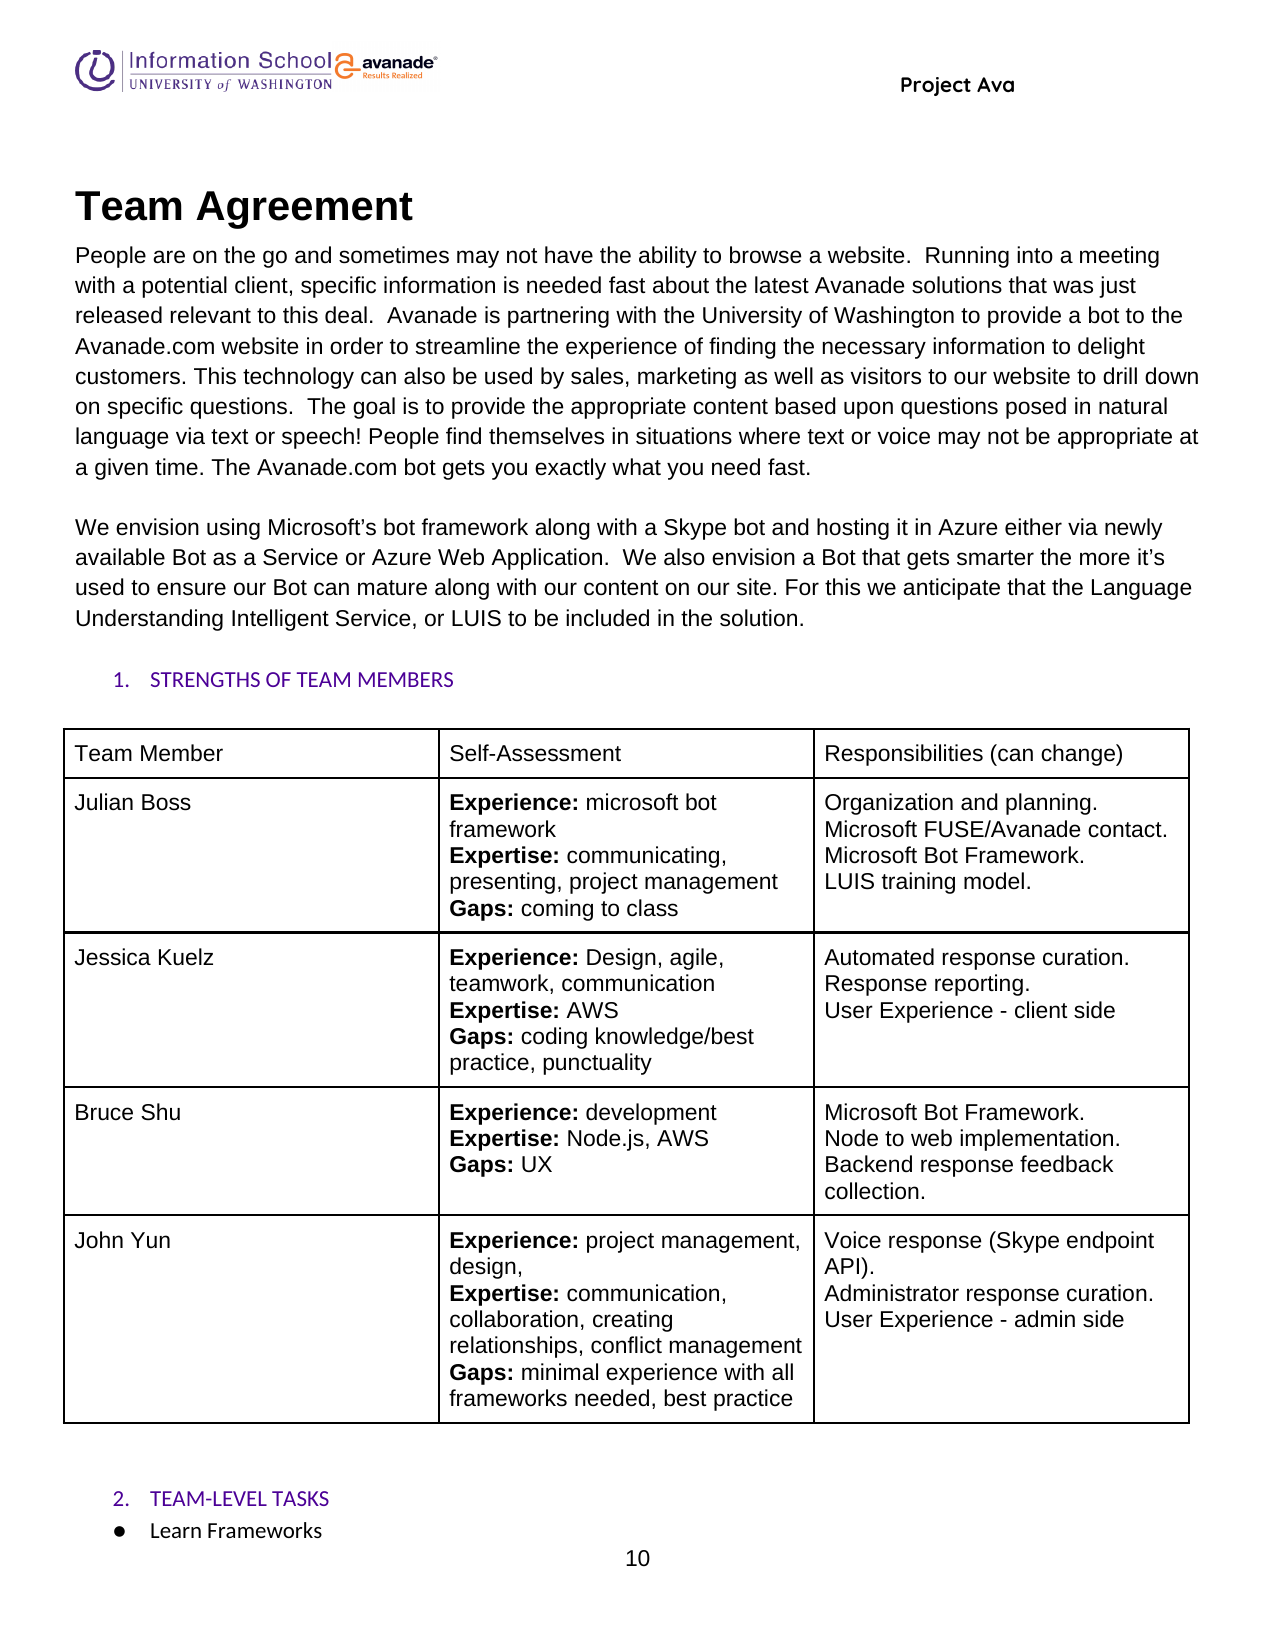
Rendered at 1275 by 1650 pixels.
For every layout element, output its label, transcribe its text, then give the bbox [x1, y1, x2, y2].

text People are on the go and sometimes may not have the ability to browse a website. Running into a meeting with a potential client, specific information is needed fast about the latest Avanade solutions that was just released relevant to this deal. Avanade is partnering with the University of Washington to provide a bot to the Avanade.com website in order to streamline the experience of finding the necessary information to delight customers. This technology can also be used by sales, marketing as well as visitors to our website to drill down on specific questions. The goal is to provide the appropriate content based upon questions posed in natural language via text or speech! People find themselves in situations where text or voice may not be appropriate at a given time. The Avanade.com bot gets you exactly what you need fast. [75, 242, 1200, 480]
table_header Self-Assessment [440, 730, 813, 777]
picture [75, 41, 441, 92]
table_cell Organization and planning. Microsoft FUSE/Avanade contact. Microsoft Bot Framework. LUIS training model. [815, 779, 1188, 931]
table_cell Voice response (Skype endpoint API). Administrator response curation. User Experience - admin side [815, 1216, 1188, 1422]
table_cell Jessica Kuelz [65, 934, 438, 1086]
table_cell Microsoft Bot Framework. Node to web implementation. Backend response feedback collection. [815, 1088, 1188, 1214]
table_cell Experience: microsoft bot framework Expertise: communicating, presenting, project management Gaps: coming to class [440, 779, 813, 931]
table_header Team Member [65, 730, 438, 777]
table_cell Automated response curation. Response reporting. User Experience - client side [815, 934, 1188, 1086]
table_cell Julian Boss [65, 779, 438, 931]
table_header Responsibilities (can change) [815, 730, 1188, 777]
table_cell Experience: Design, agile, teamwork, communication Expertise: AWS Gaps: coding knowledge/best practice, punctuality [440, 934, 813, 1086]
table_cell Bruce Shu [65, 1088, 438, 1214]
table_cell Experience: development Expertise: Node.js, AWS Gaps: UX [440, 1088, 813, 1214]
subtitle Team Agreement [75, 182, 1200, 229]
list TEAM-LEVEL TASKS [112, 1484, 1200, 1512]
table_cell Experience: project management, design, Expertise: communication, collaboration, creating relationships, conflict management Gaps: minimal experience with all frameworks needed, best practice [440, 1216, 813, 1422]
text We envision using Microsoft’s bot framework along with a Skype bot and hosting it in Azure either via newly available Bot as a Service or Azure Web Application. We also envision a Bot that gets smarter the more it’s used to ensure our Bot can mature along with our content on our site. For this we anticipate that the Language Understanding Intelligent Service, or LUIS to be included in the solution. [75, 514, 1200, 631]
list STRENGTHS OF TEAM MEMBERS [112, 665, 1200, 693]
table_cell John Yun [65, 1216, 438, 1422]
list Learn Frameworks [112, 1516, 1200, 1544]
